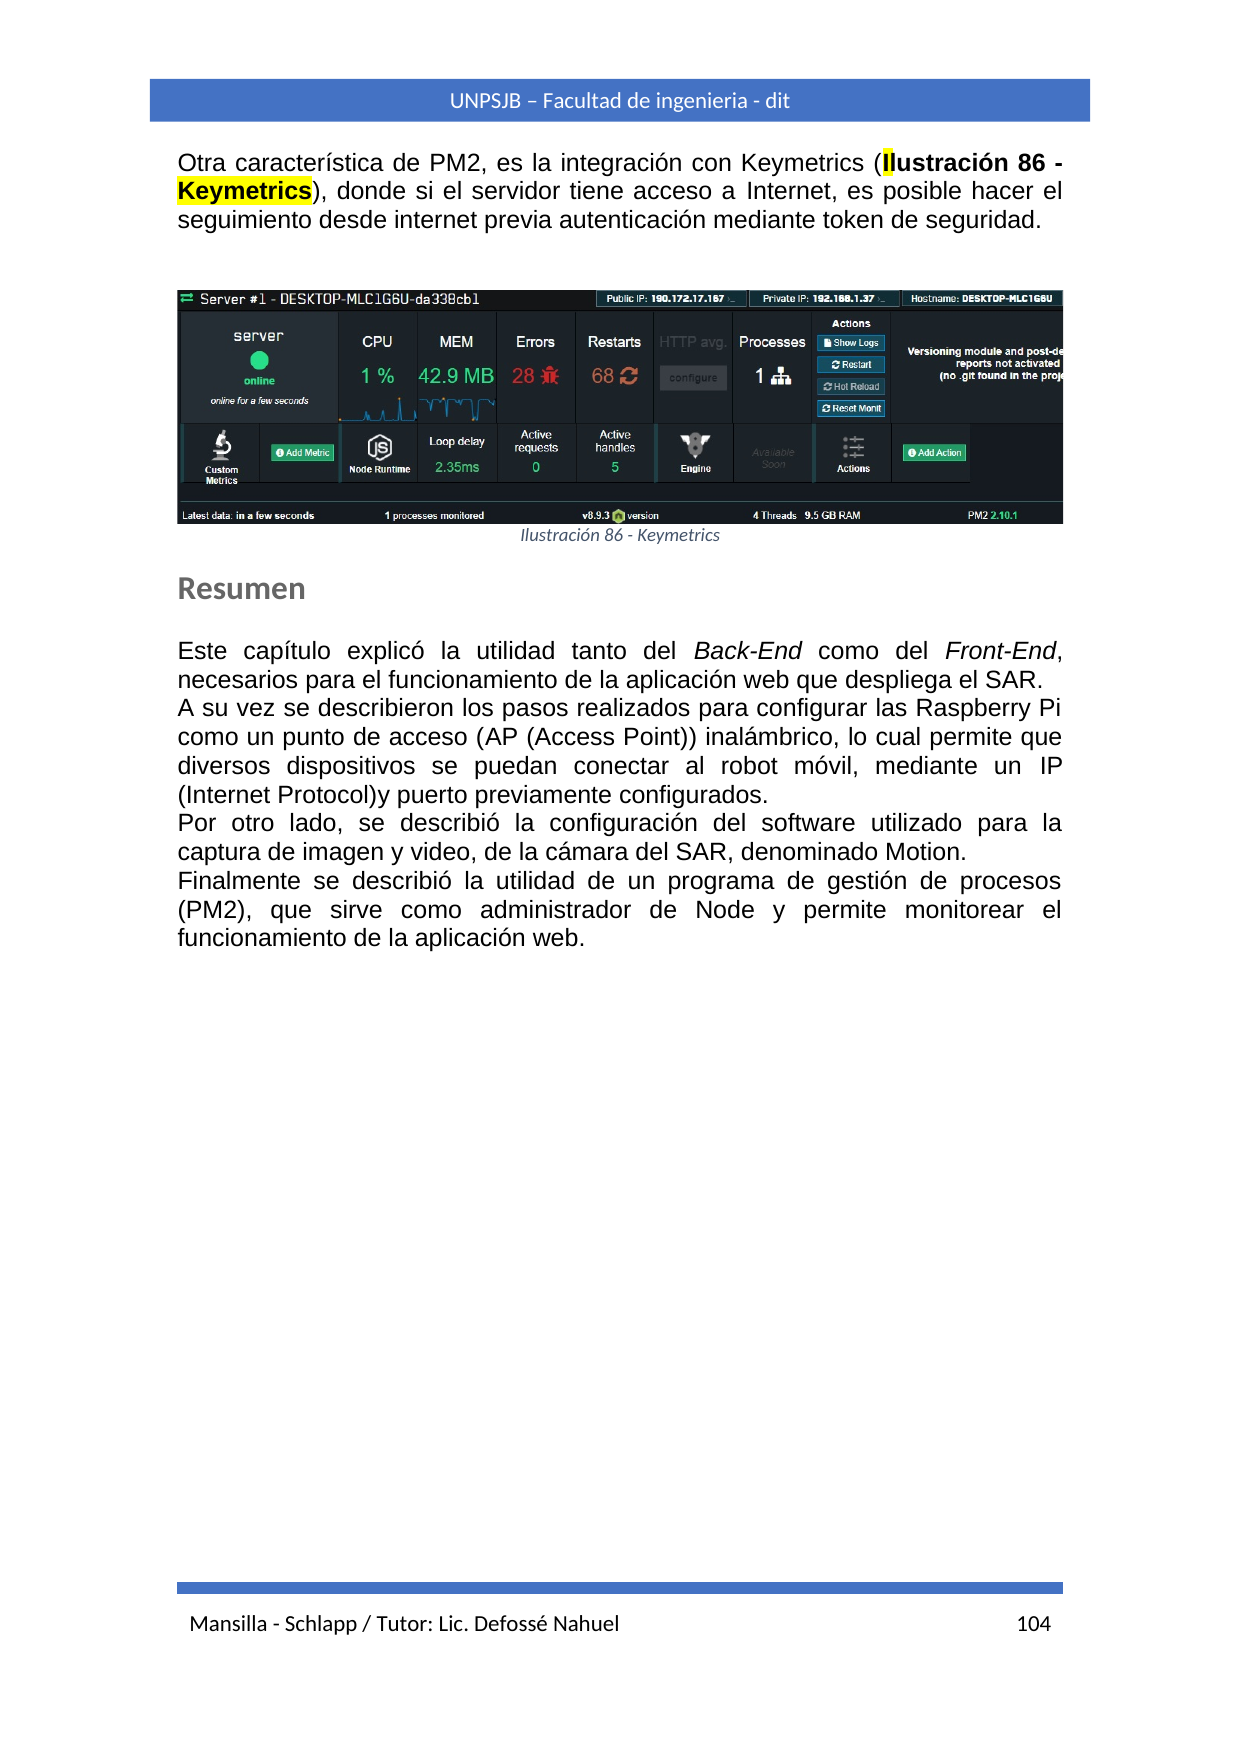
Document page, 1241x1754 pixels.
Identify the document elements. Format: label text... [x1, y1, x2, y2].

picture [177, 290, 1064, 524]
text A su vez se describieron los pasos realizados para configurar las Raspberry Pi como un punto de acceso (AP) inalámbrico, lo cual permite que diversos dispositivos se puedan conectar al robot móvil, mediante un IP y puerto previamente configurados. [177, 693, 1063, 808]
text Este capítulo explicó la utilidad tanto del Back-End como del Front-End, necesarios para el funcionamiento de la aplicación web que despliega el SAR. [177, 636, 1063, 693]
subtitle Resumen [177, 567, 1063, 608]
text Otra característica de PM2, es la integración con Keymetrics (Ilustración 86 - Keymetrics), donde si el servidor tiene acceso a Internet, es posible hacer el seguimiento desde internet previa autenticación mediante token de seguridad. [177, 148, 1063, 234]
text Finalmente se describió la utilidad de un programa de gestión de procesos (PM2), que sirve como administrador de Node y permite monitorear el funcionamiento de la aplicación web. [177, 866, 1063, 952]
text Por otro lado, se describió la configuración del software utilizado para la captura de imagen y video, de la cámara del SAR, denominado Motion. [177, 808, 1063, 866]
